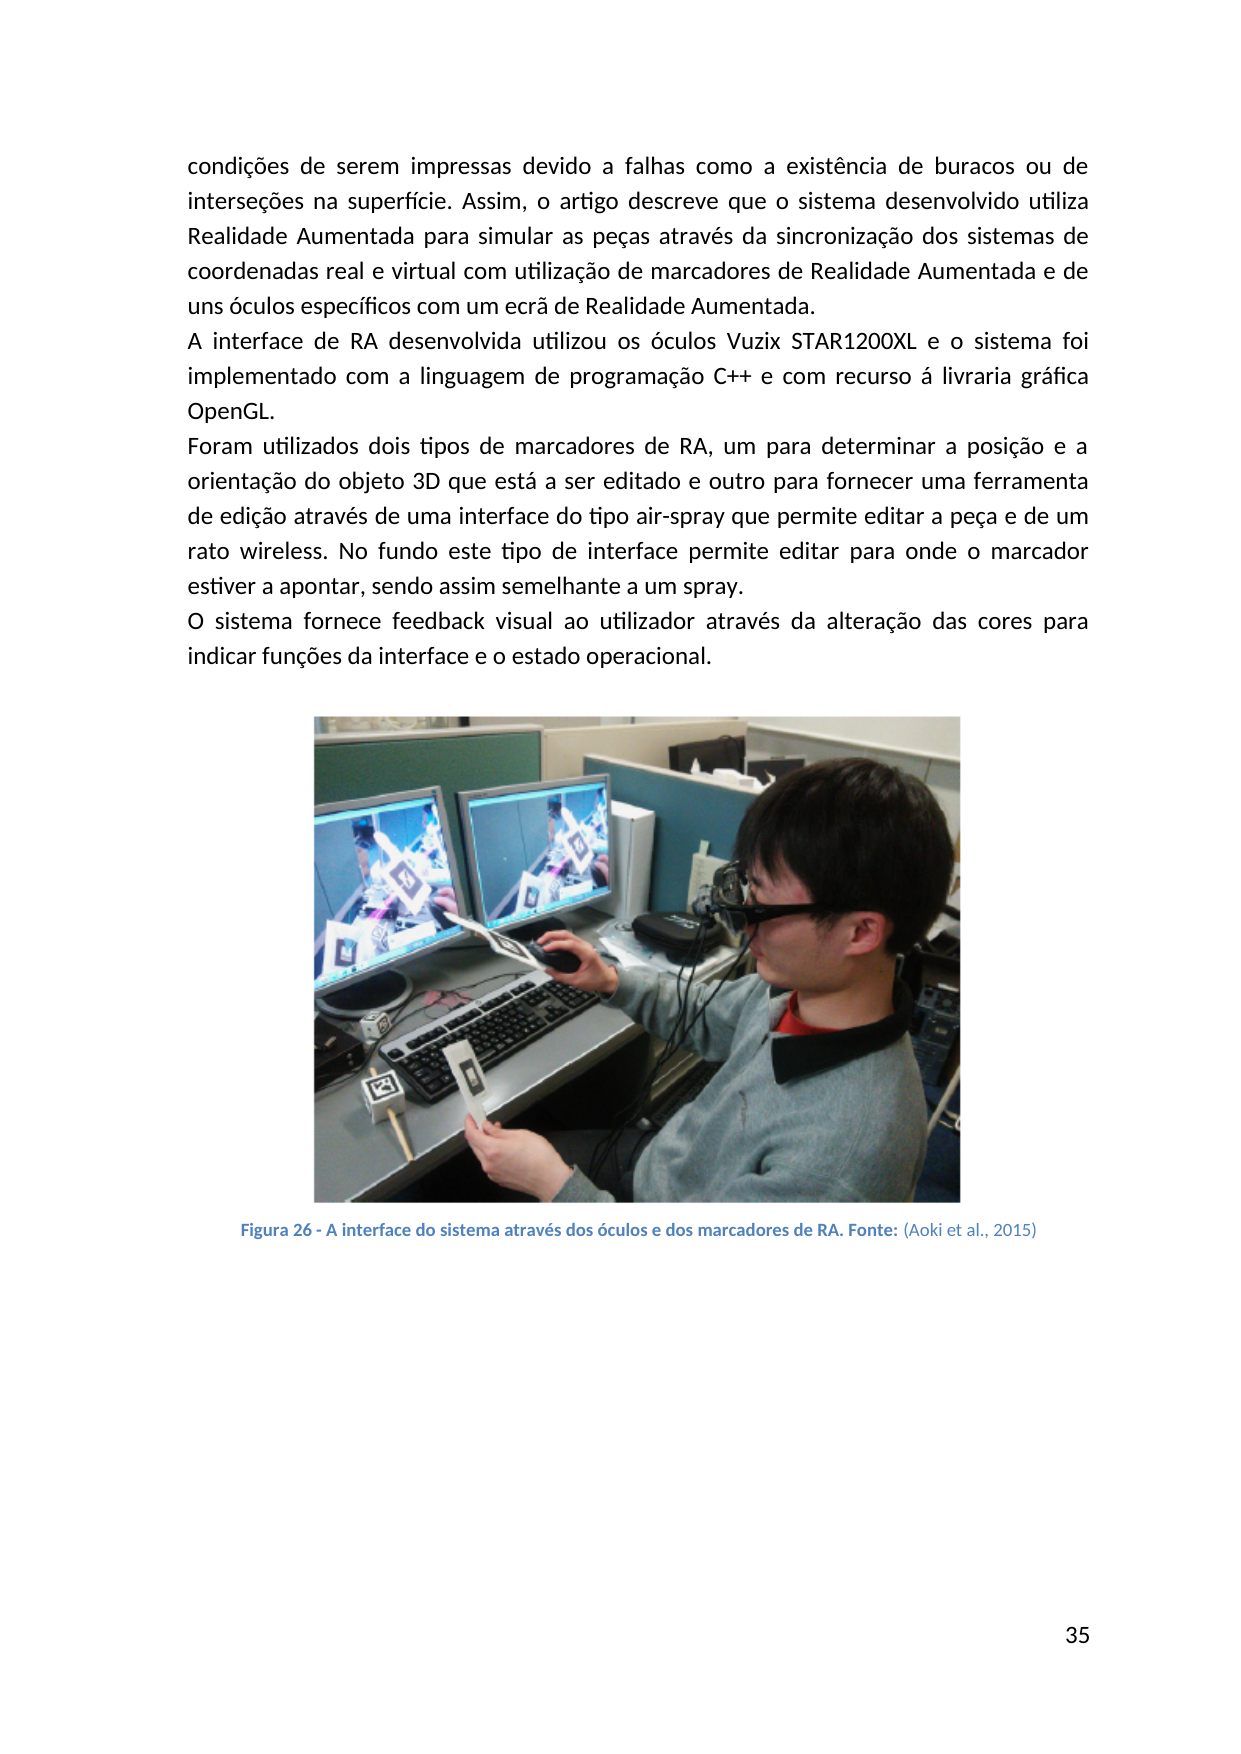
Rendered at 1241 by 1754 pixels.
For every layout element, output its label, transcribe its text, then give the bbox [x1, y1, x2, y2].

picture [305, 710, 973, 1214]
text Foram utilizados dois tipos de marcadores de RA, um para determinar a posição e a orientação do objeto 3D que está a ser editado e outro para fornecer uma ferramenta de edição através de uma interface do tipo air-spray que permite editar a peça e de um rato wireless. No fundo este tipo de interface permite editar para onde o marcador estiver a apontar, sendo assim semelhante a um spray. [187, 430, 1090, 601]
text A interface de RA desenvolvida utilizou os óculos Vuzix STAR1200XL e o sistema foi implementado com a linguagem de programação C++ e com recurso á livraria gráfica OpenGL. [187, 325, 1090, 426]
text O sistema fornece feedback visual ao utilizador através da alteração das cores para indicar funções da interface e o estado operacional. [187, 605, 1090, 671]
